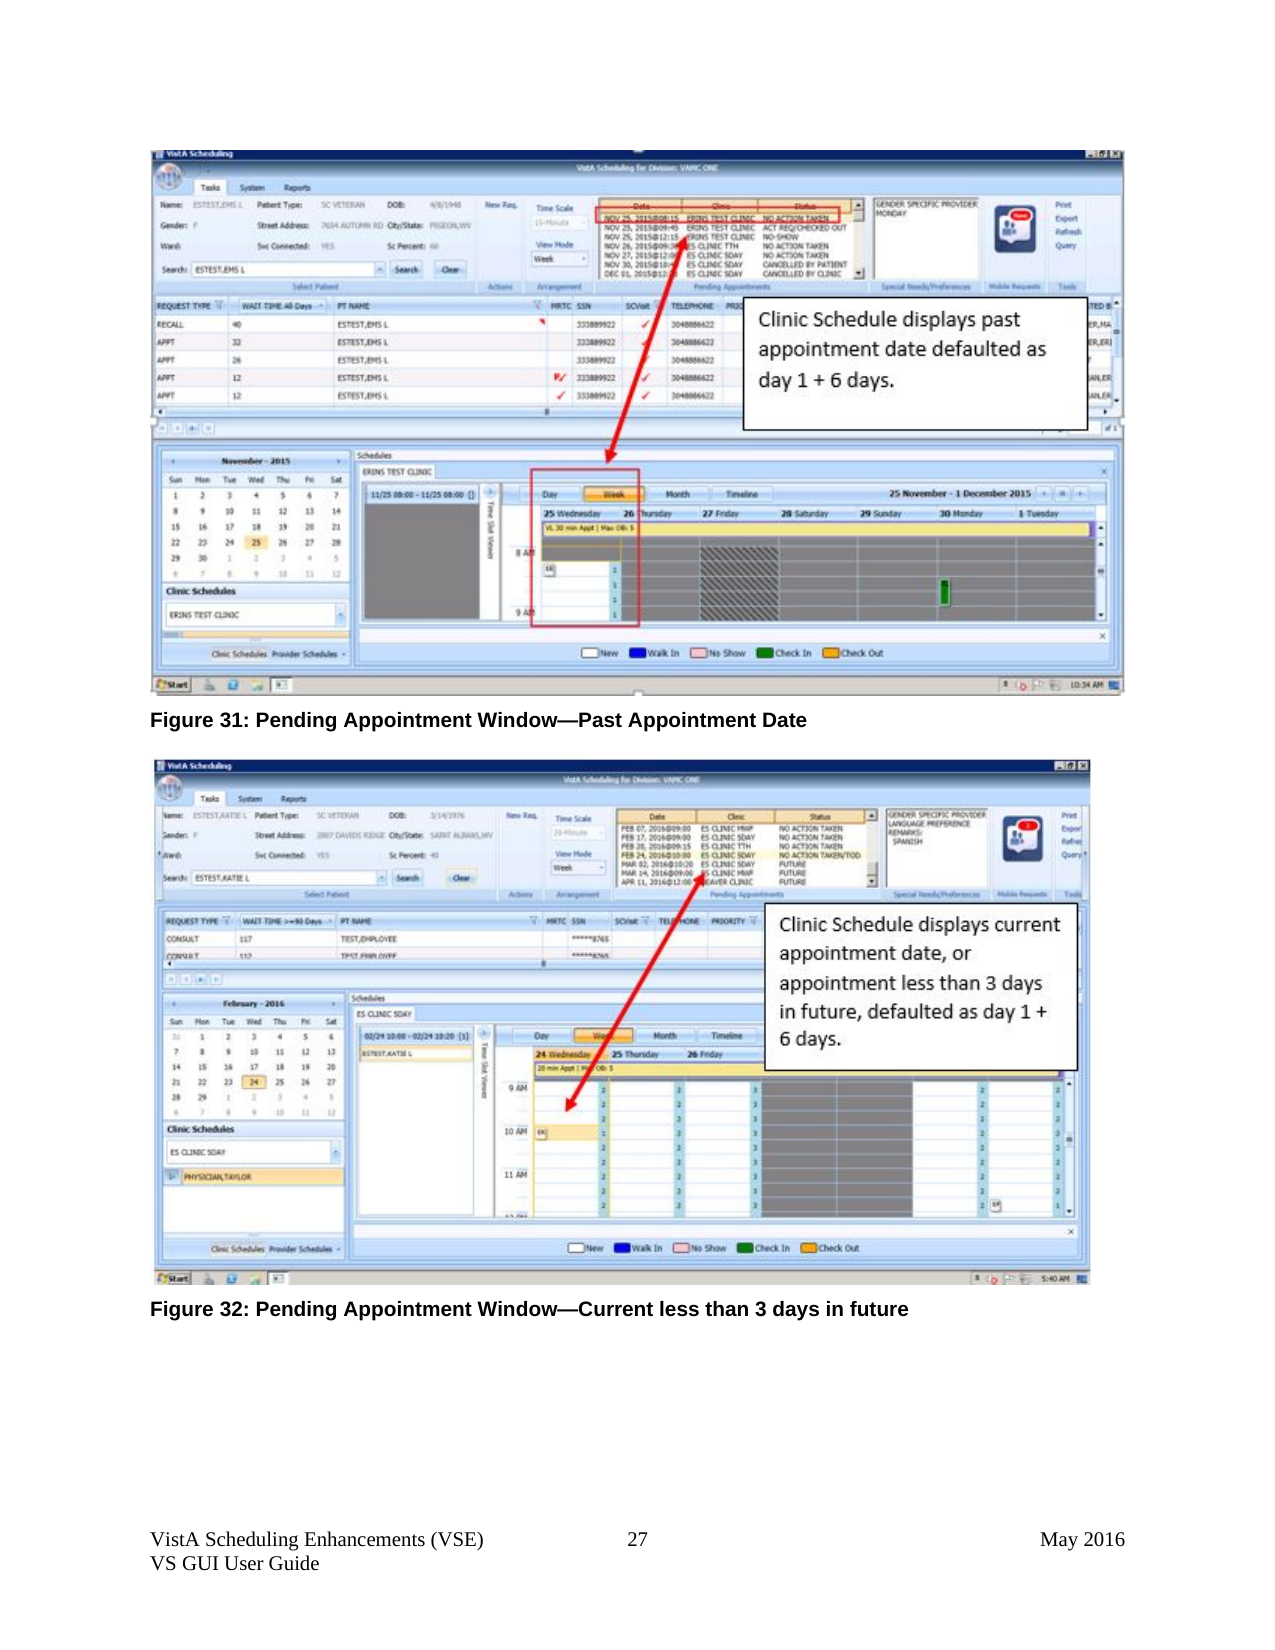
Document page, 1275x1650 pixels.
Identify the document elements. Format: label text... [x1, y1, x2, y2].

picture [150, 150, 1125, 696]
picture [150, 757, 1092, 1285]
